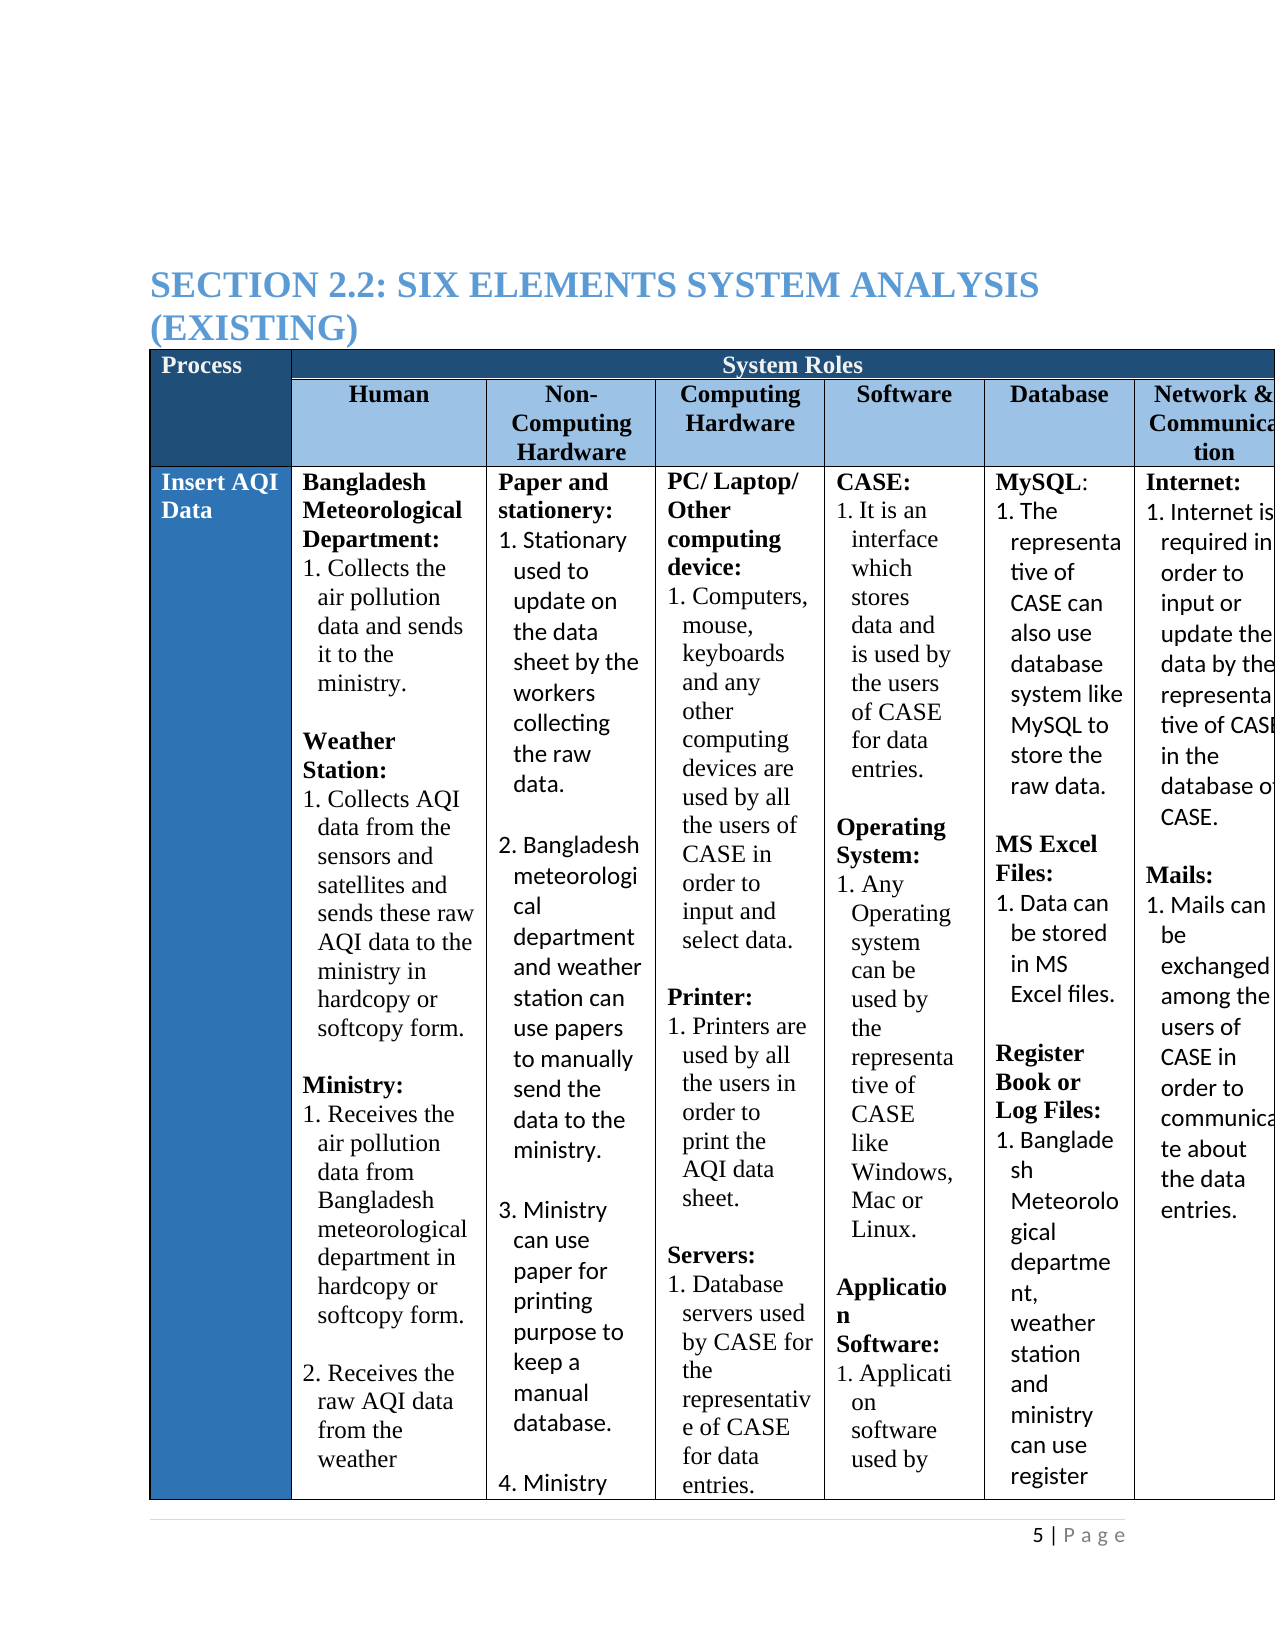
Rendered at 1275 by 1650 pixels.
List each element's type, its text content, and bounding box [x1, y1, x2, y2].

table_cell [825, 467, 984, 1499]
table_cell Network & Communication [1135, 380, 1274, 466]
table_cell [1135, 467, 1274, 1499]
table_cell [487, 467, 655, 1499]
table_cell Insert AQI Data [151, 467, 291, 1499]
table_header Process [151, 350, 291, 466]
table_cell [292, 467, 486, 1499]
table_header System Roles [292, 350, 1274, 378]
table_cell Human [292, 380, 486, 466]
table_cell Software [825, 380, 984, 466]
table_cell Computing Hardware [656, 380, 824, 466]
table_cell Non-Computing Hardware [487, 380, 655, 466]
subtitle SECTION 2.2: SIX ELEMENTS SYSTEM ANALYSIS (EXISTING) [150, 262, 1125, 349]
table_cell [656, 467, 824, 1499]
table_cell Database [985, 380, 1134, 466]
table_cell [985, 467, 1134, 1499]
